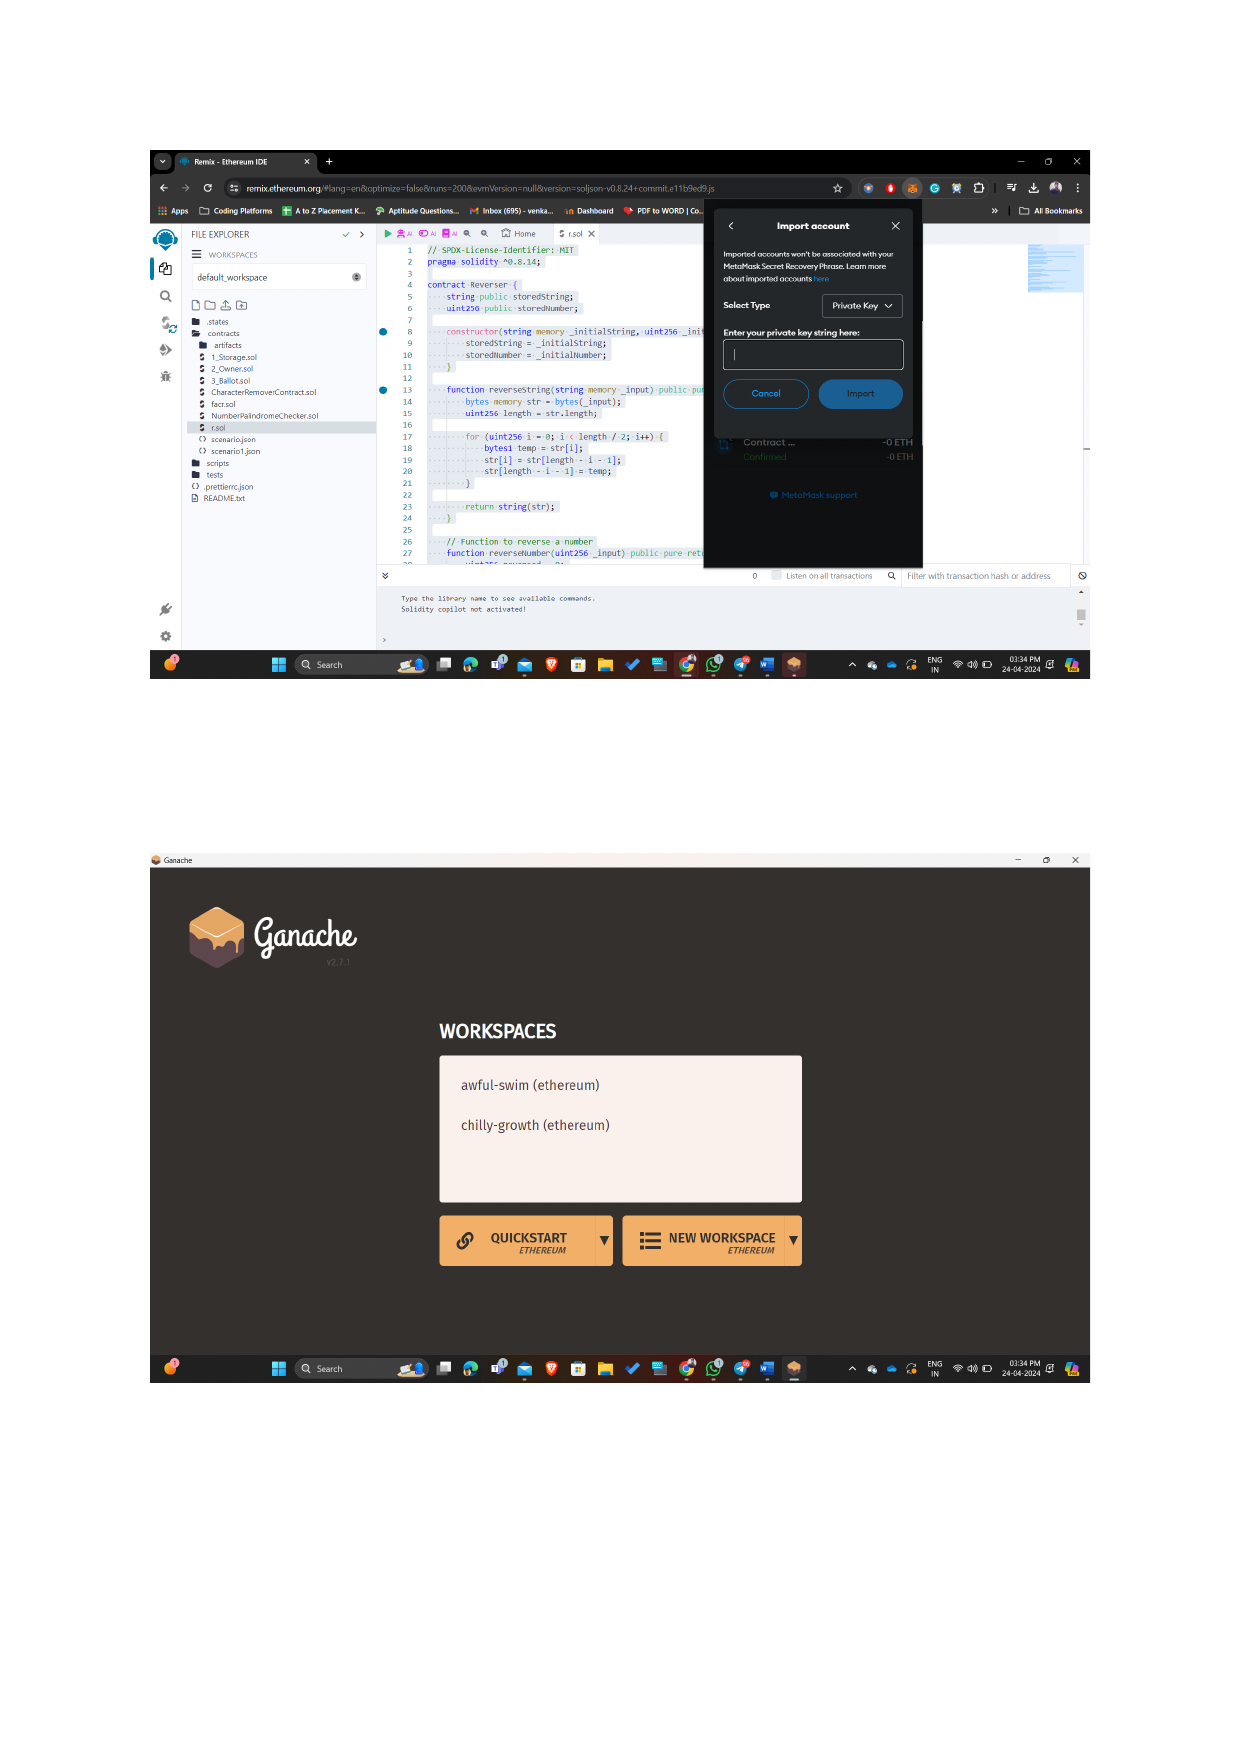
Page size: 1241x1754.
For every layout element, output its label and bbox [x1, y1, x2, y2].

picture [150, 853, 1091, 1383]
picture [150, 150, 1091, 679]
